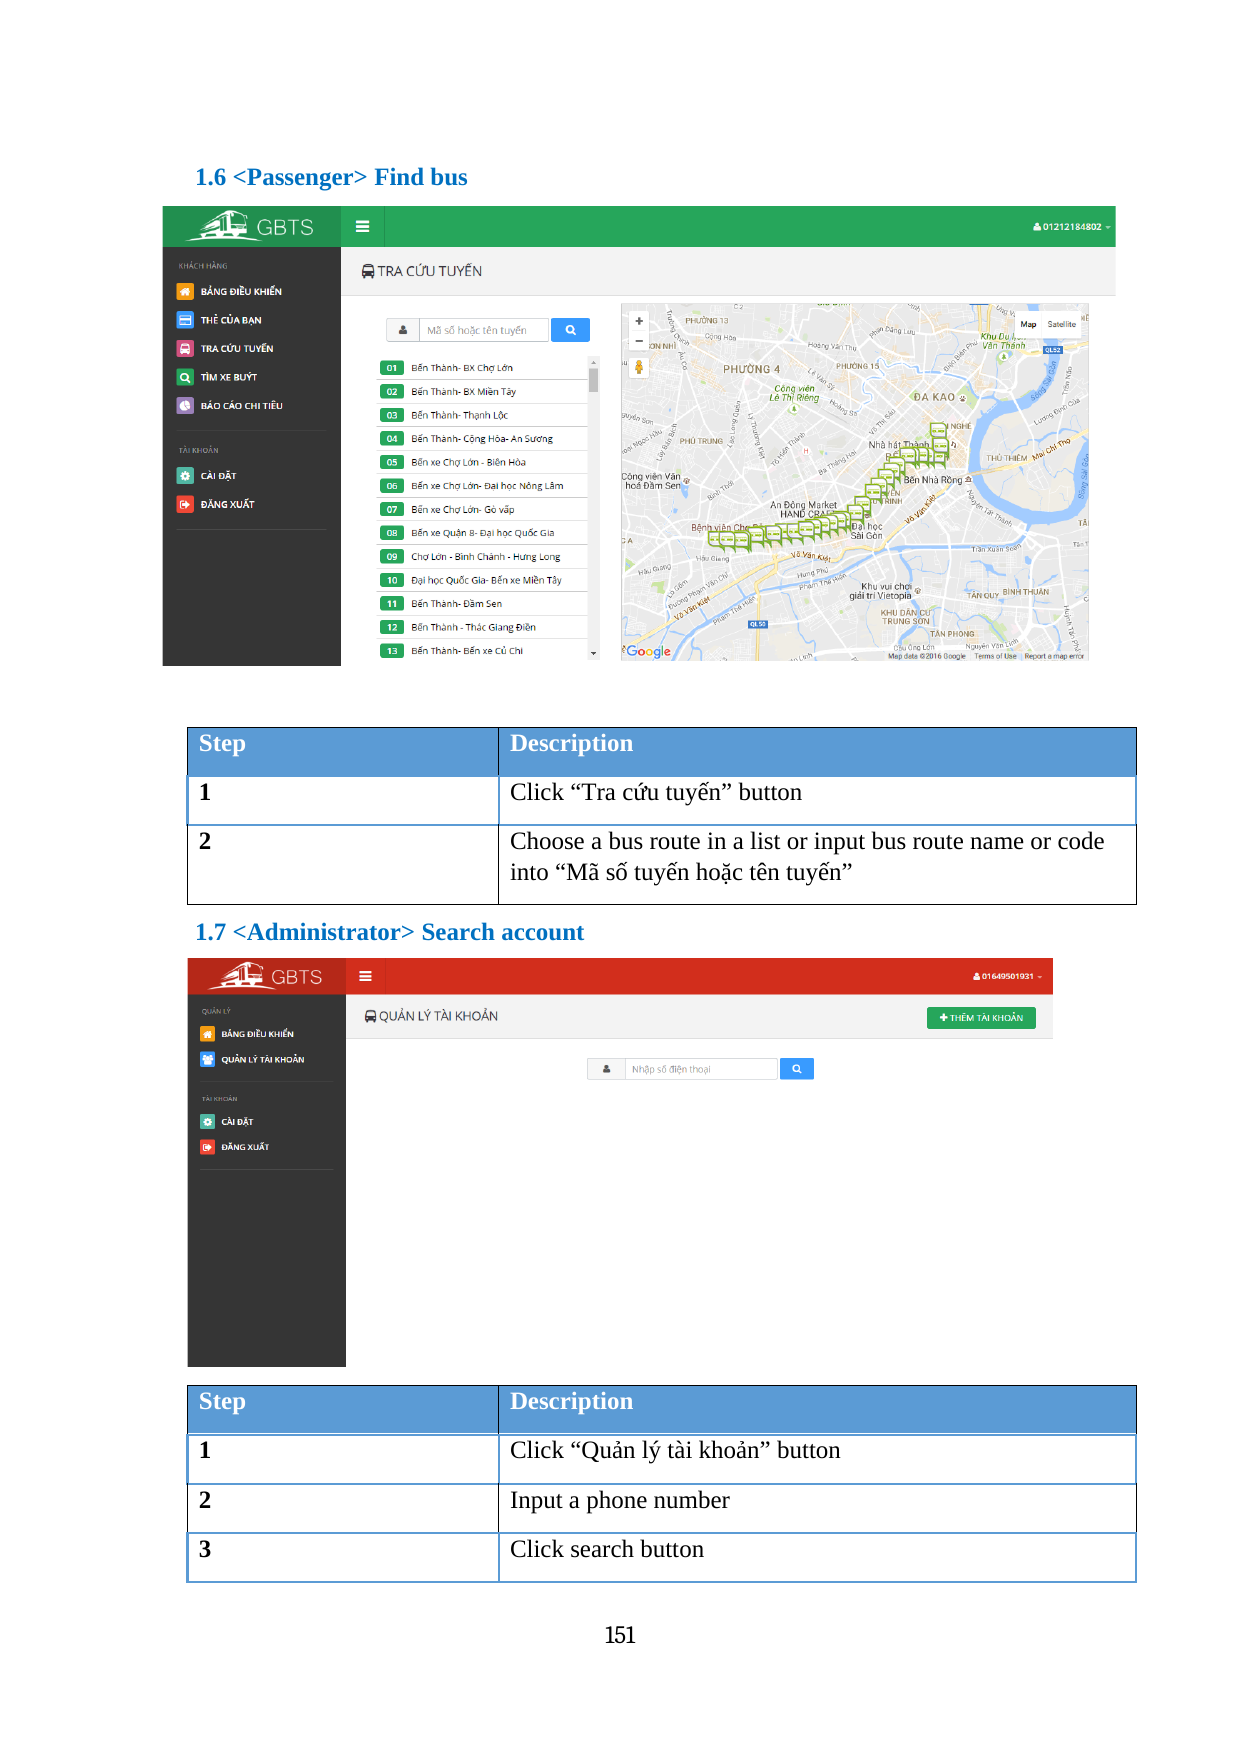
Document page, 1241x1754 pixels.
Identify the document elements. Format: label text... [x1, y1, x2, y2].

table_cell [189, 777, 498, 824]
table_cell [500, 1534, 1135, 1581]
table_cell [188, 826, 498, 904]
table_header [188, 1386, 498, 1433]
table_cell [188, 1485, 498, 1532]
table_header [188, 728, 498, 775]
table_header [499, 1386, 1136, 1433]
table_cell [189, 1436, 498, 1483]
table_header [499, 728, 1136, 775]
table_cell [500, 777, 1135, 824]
text 1.7 <Administrator> Search account [187, 917, 1053, 946]
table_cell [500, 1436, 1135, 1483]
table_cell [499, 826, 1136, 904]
picture [162, 206, 1116, 666]
text 1.6 <Passenger> Find bus [187, 162, 1053, 191]
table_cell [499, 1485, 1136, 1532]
picture [187, 958, 1053, 1367]
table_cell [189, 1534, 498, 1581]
